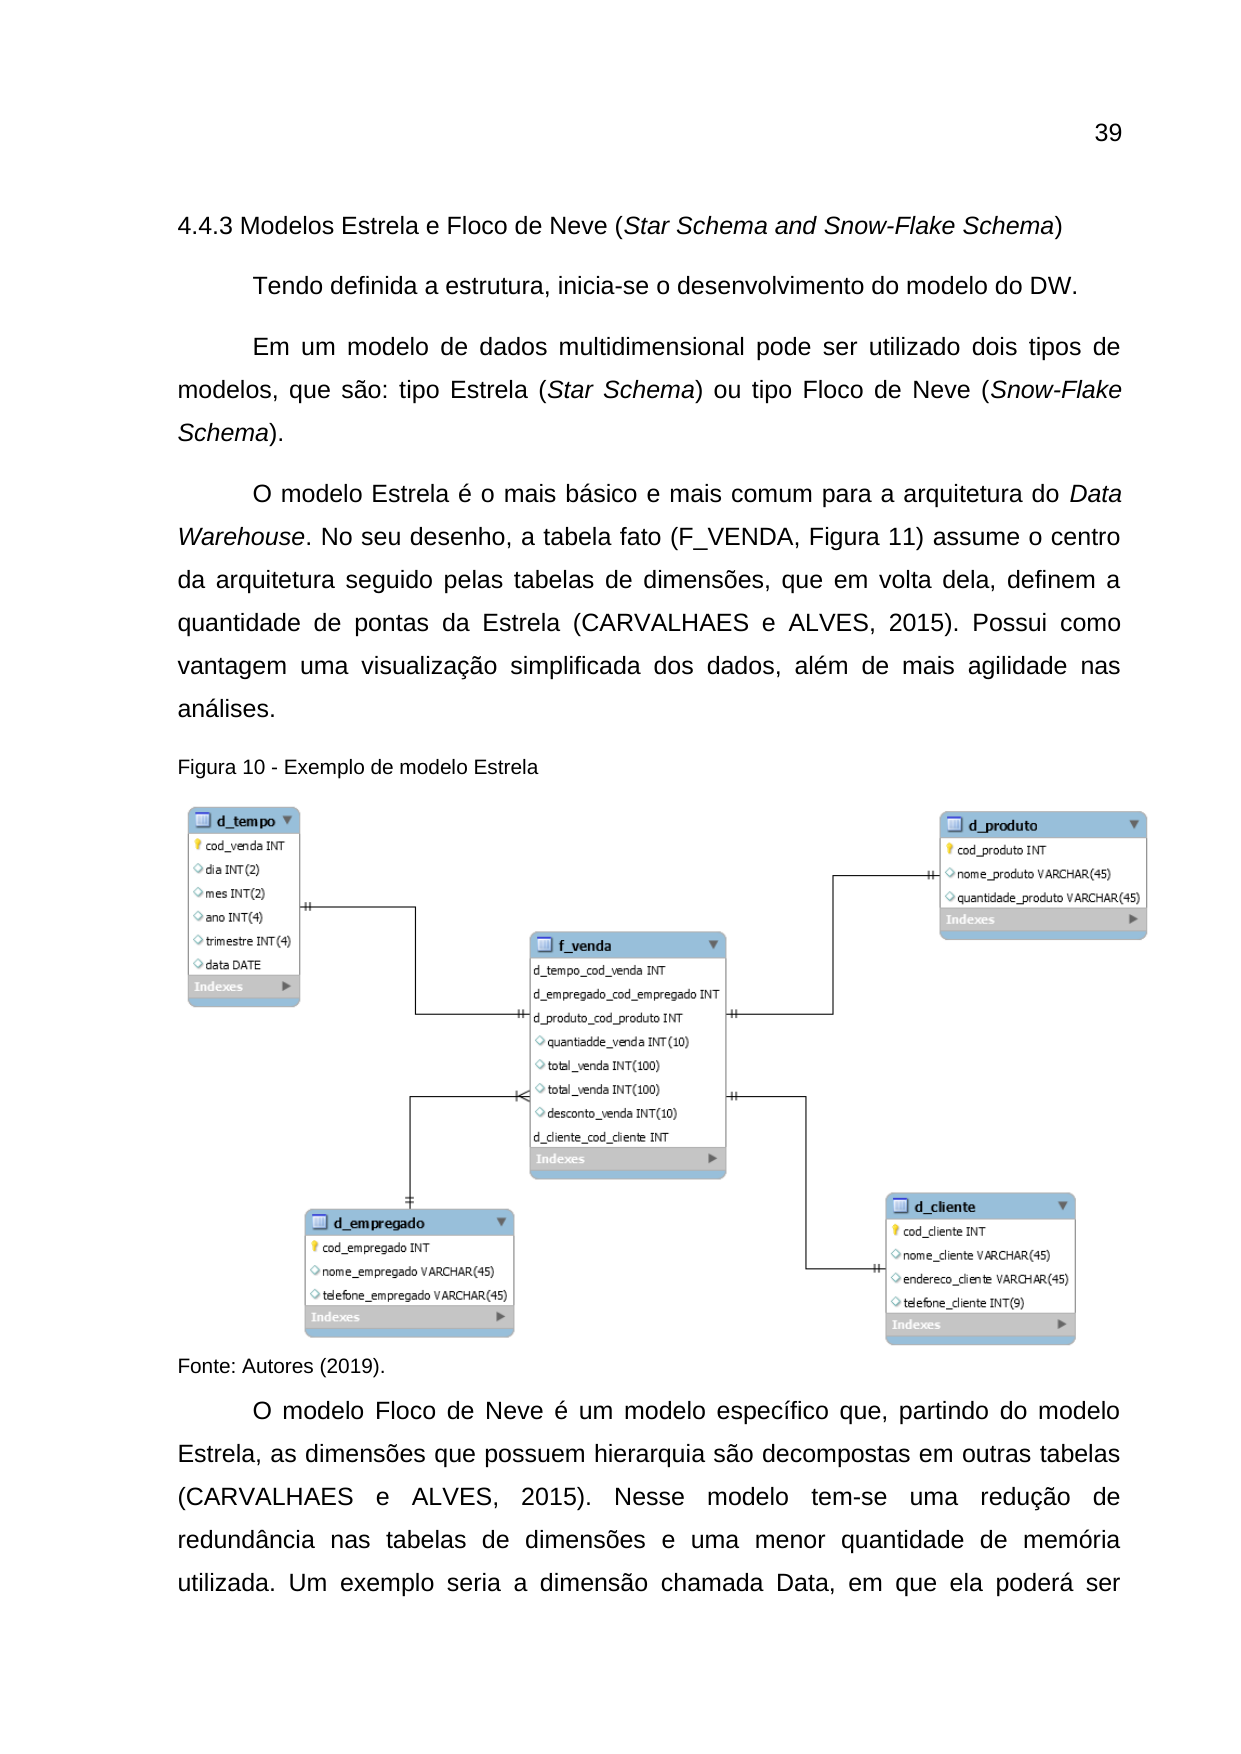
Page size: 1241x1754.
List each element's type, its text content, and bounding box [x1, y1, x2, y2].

text Em um modelo de dados multidimensional pode ser utilizado dois tipos de modelos, que são: tipo Estrela (Star Schema) ou tipo Floco de Neve (Snow-Flake Schema). [177, 332, 1122, 447]
subtitle 4.4.3 Modelos Estrela e Floco de Neve (Star Schema and Snow-Flake Schema) [177, 211, 1122, 239]
text O modelo Estrela é o mais básico e mais comum para a arquitetura do Data Warehouse. No seu desenho, a tabela fato (F_VENDA, Figura 11) assume o centro da arquitetura seguido pelas tabelas de dimensões, que em volta dela, definem a quantidade de pontas da Estrela (CARVALHAES e ALVES, 2015). Possui como vantagem uma visualização simplificada dos dados, além de mais agilidade nas análises. [177, 479, 1122, 723]
text Tendo definida a estrutura, inicia-se o desenvolvimento do modelo do DW. [177, 271, 1122, 300]
picture [177, 796, 1157, 1355]
text Figura 10 - Exemplo de modelo Estrela [177, 755, 1122, 779]
text Fonte: Autores (2019). [177, 1355, 1122, 1378]
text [177, 1396, 1122, 1597]
